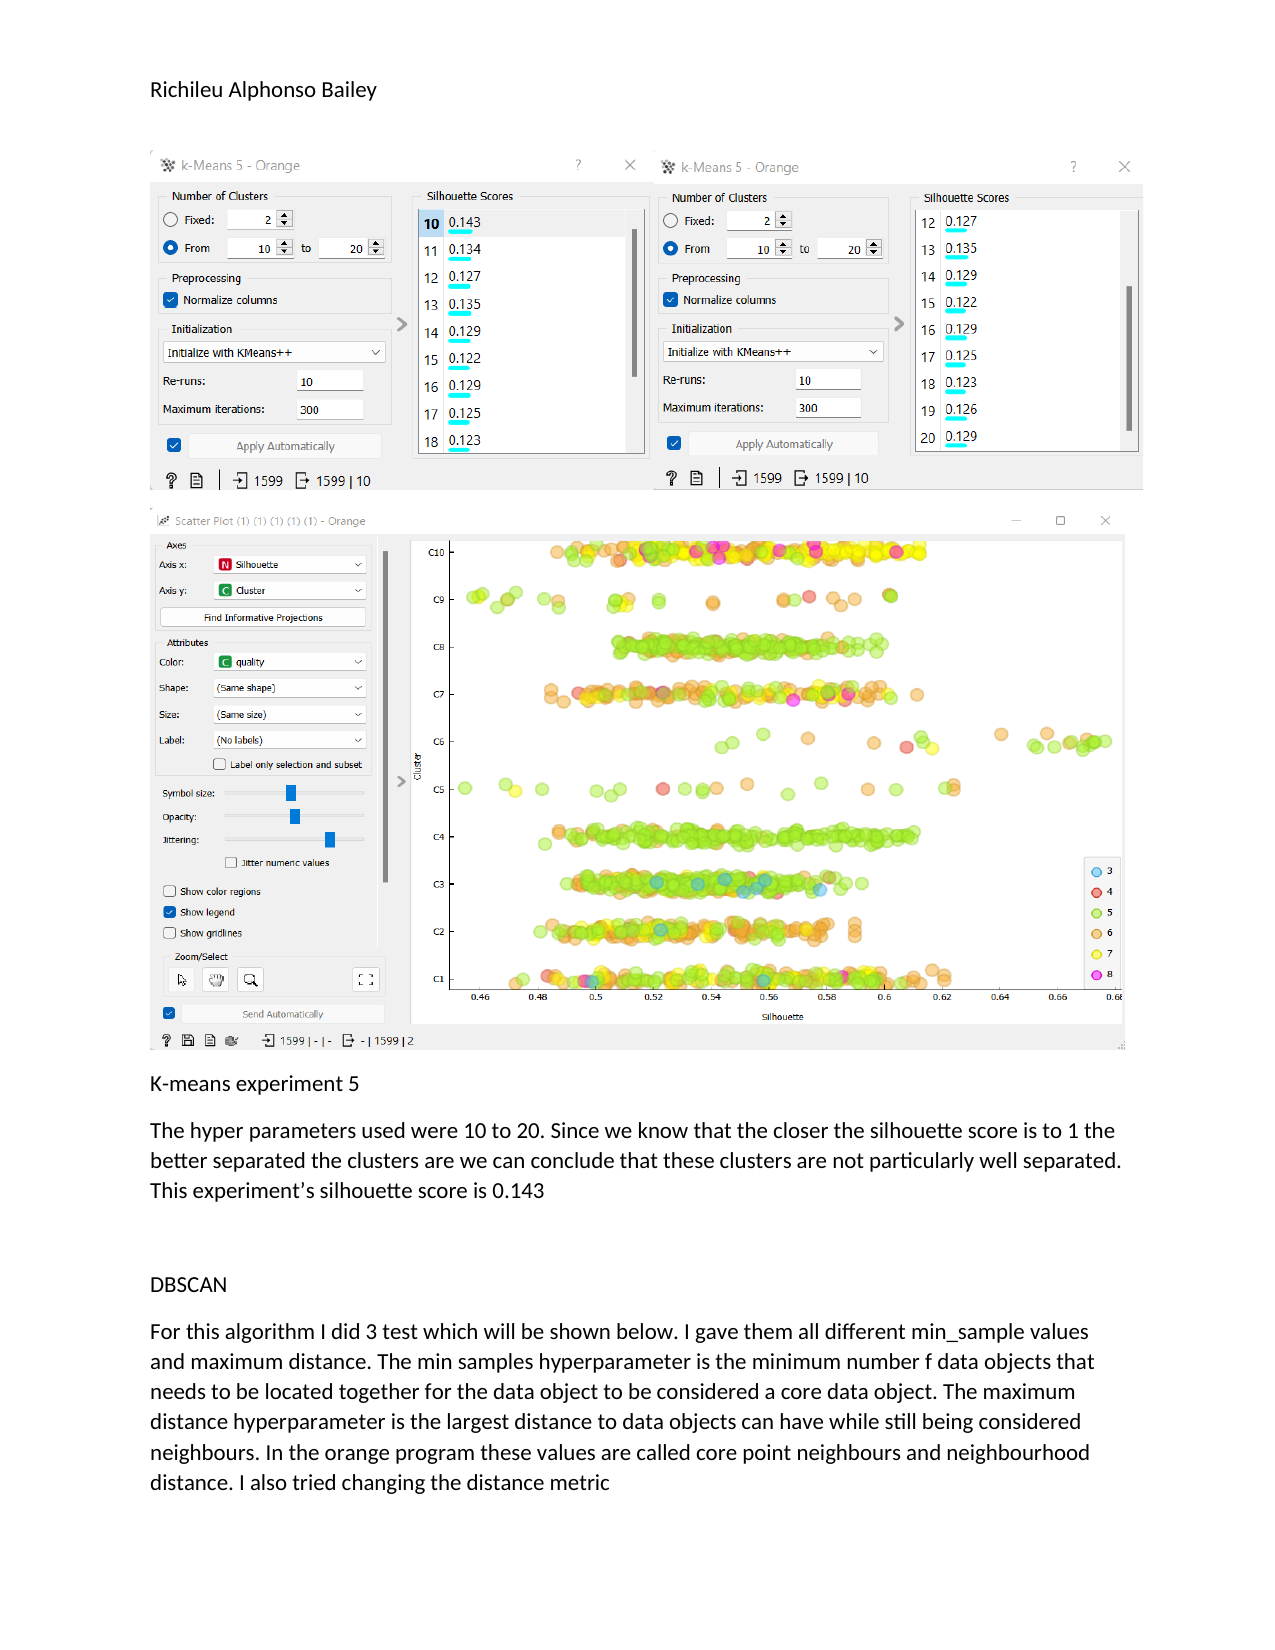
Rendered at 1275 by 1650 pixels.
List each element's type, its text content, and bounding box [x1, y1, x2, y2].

picture [150, 150, 1144, 490]
picture [150, 508, 1125, 1050]
text DBSCAN [150, 1270, 1125, 1298]
text The hyper parameters used were 10 to 20. Since we know that the closer the silhouette score is to 1 the better separated the clusters are we can conclude that these clusters are not particularly well separated. This experiment’s silhouette score is 0.143 [150, 1116, 1125, 1204]
text K-means experiment 5 [150, 1069, 1125, 1097]
text For this algorithm I did 3 test which will be shown below. I gave them all different min_sample values and maximum distance. The min samples hyperparameter is the minimum number f data objects that needs to be located together for the data object to be considered a core data object. The maximum distance hyperparameter is the largest distance to data objects can have while still being considered neighbours. In the orange program these values are called core point neighbours and neighbourhood distance. I also tried changing the distance metric [150, 1317, 1125, 1496]
